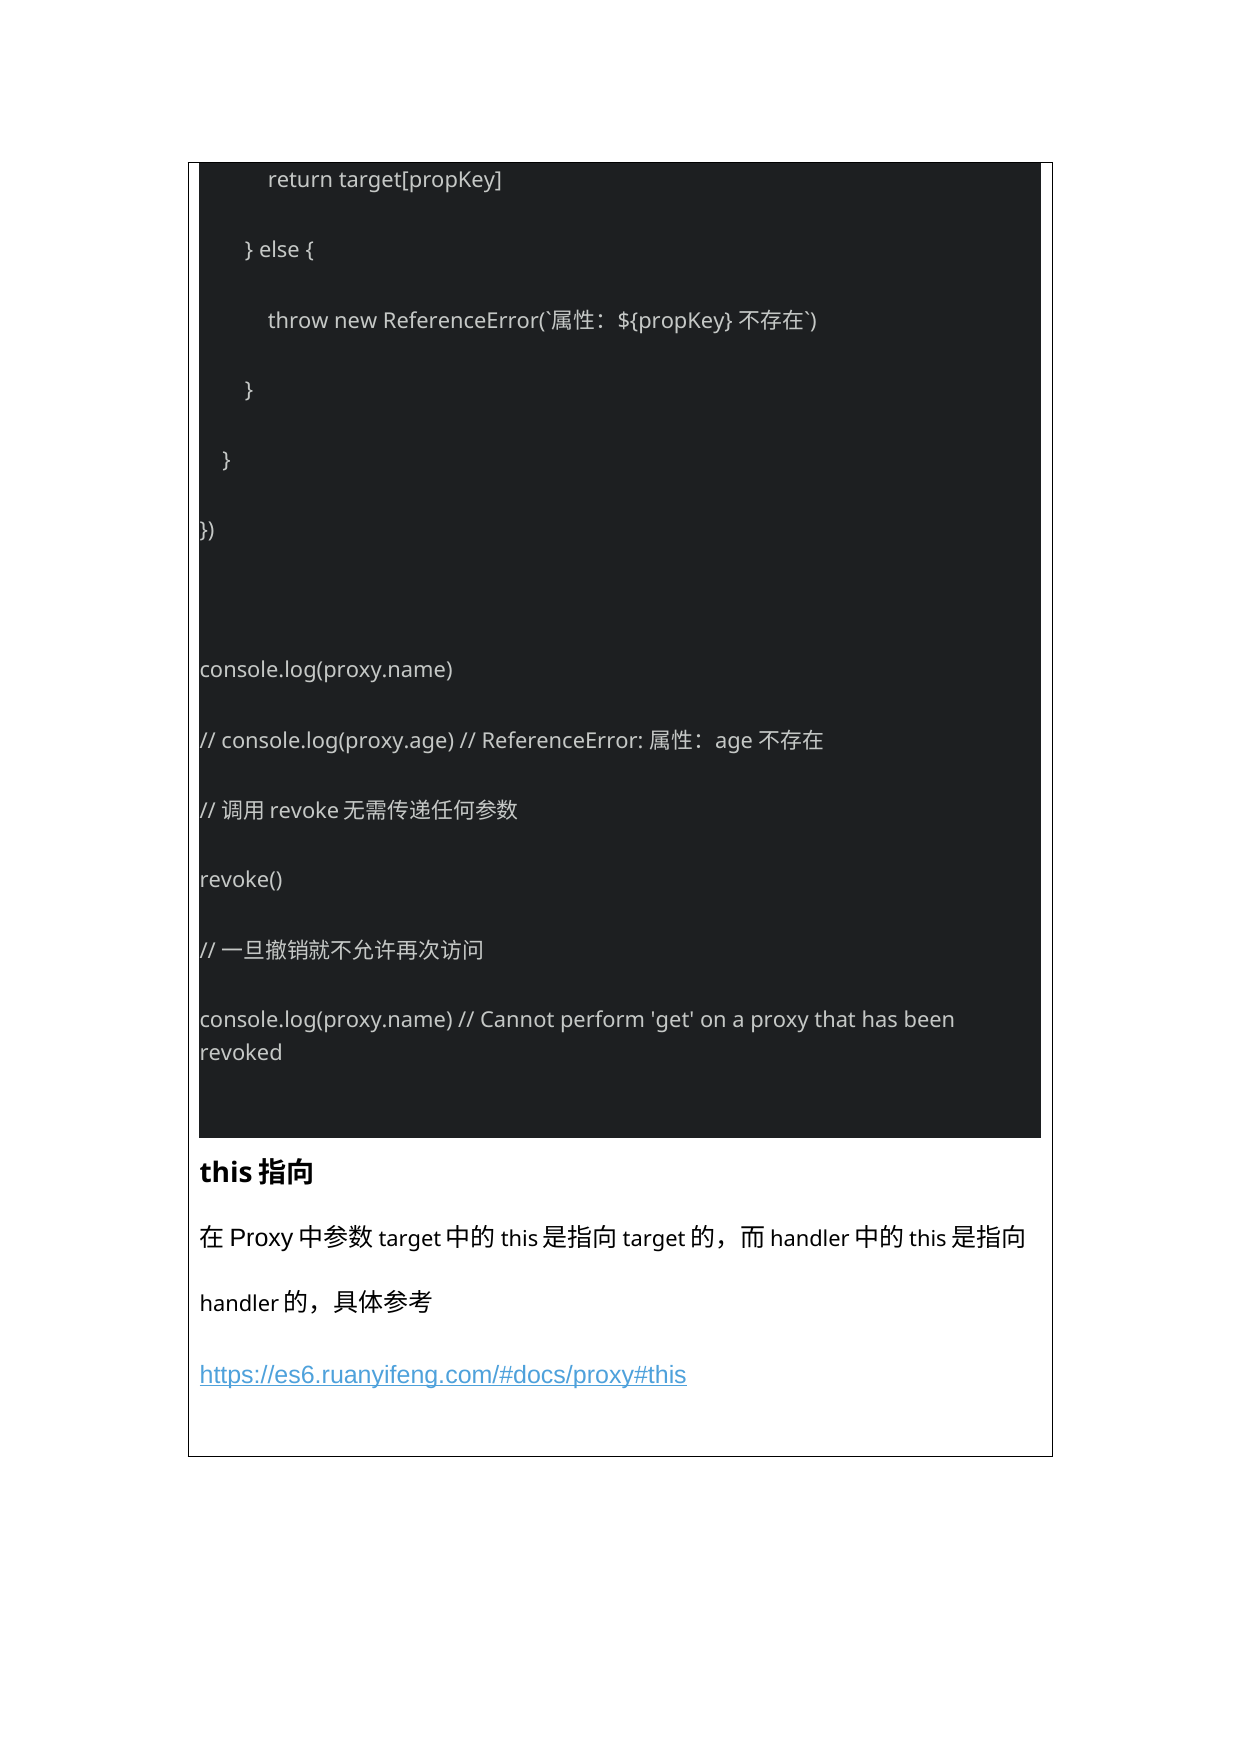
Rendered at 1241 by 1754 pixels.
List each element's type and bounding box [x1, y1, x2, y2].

table_header [189, 163, 1052, 1456]
